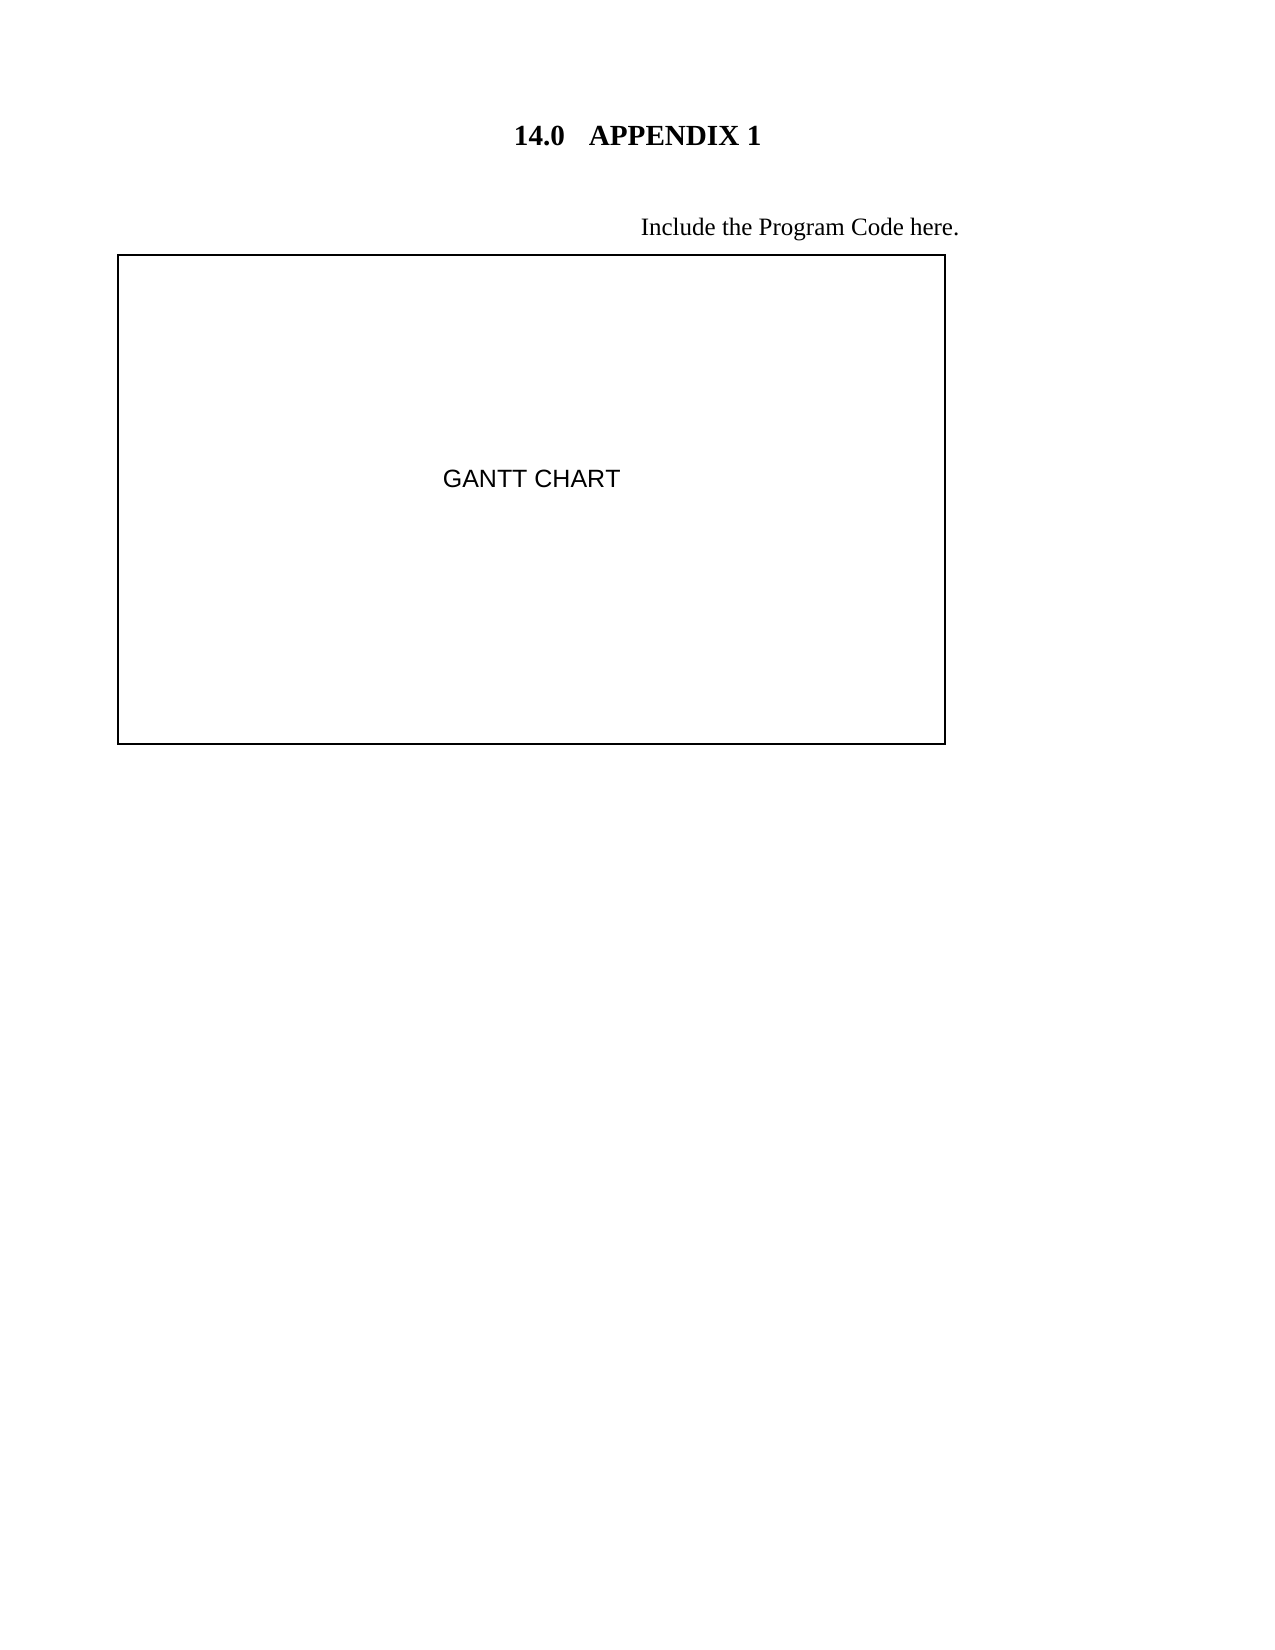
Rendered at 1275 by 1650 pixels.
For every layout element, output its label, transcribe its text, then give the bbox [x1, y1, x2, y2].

list APPENDIX 1 [118, 118, 1157, 152]
text Include the Program Code here. [443, 212, 1157, 240]
